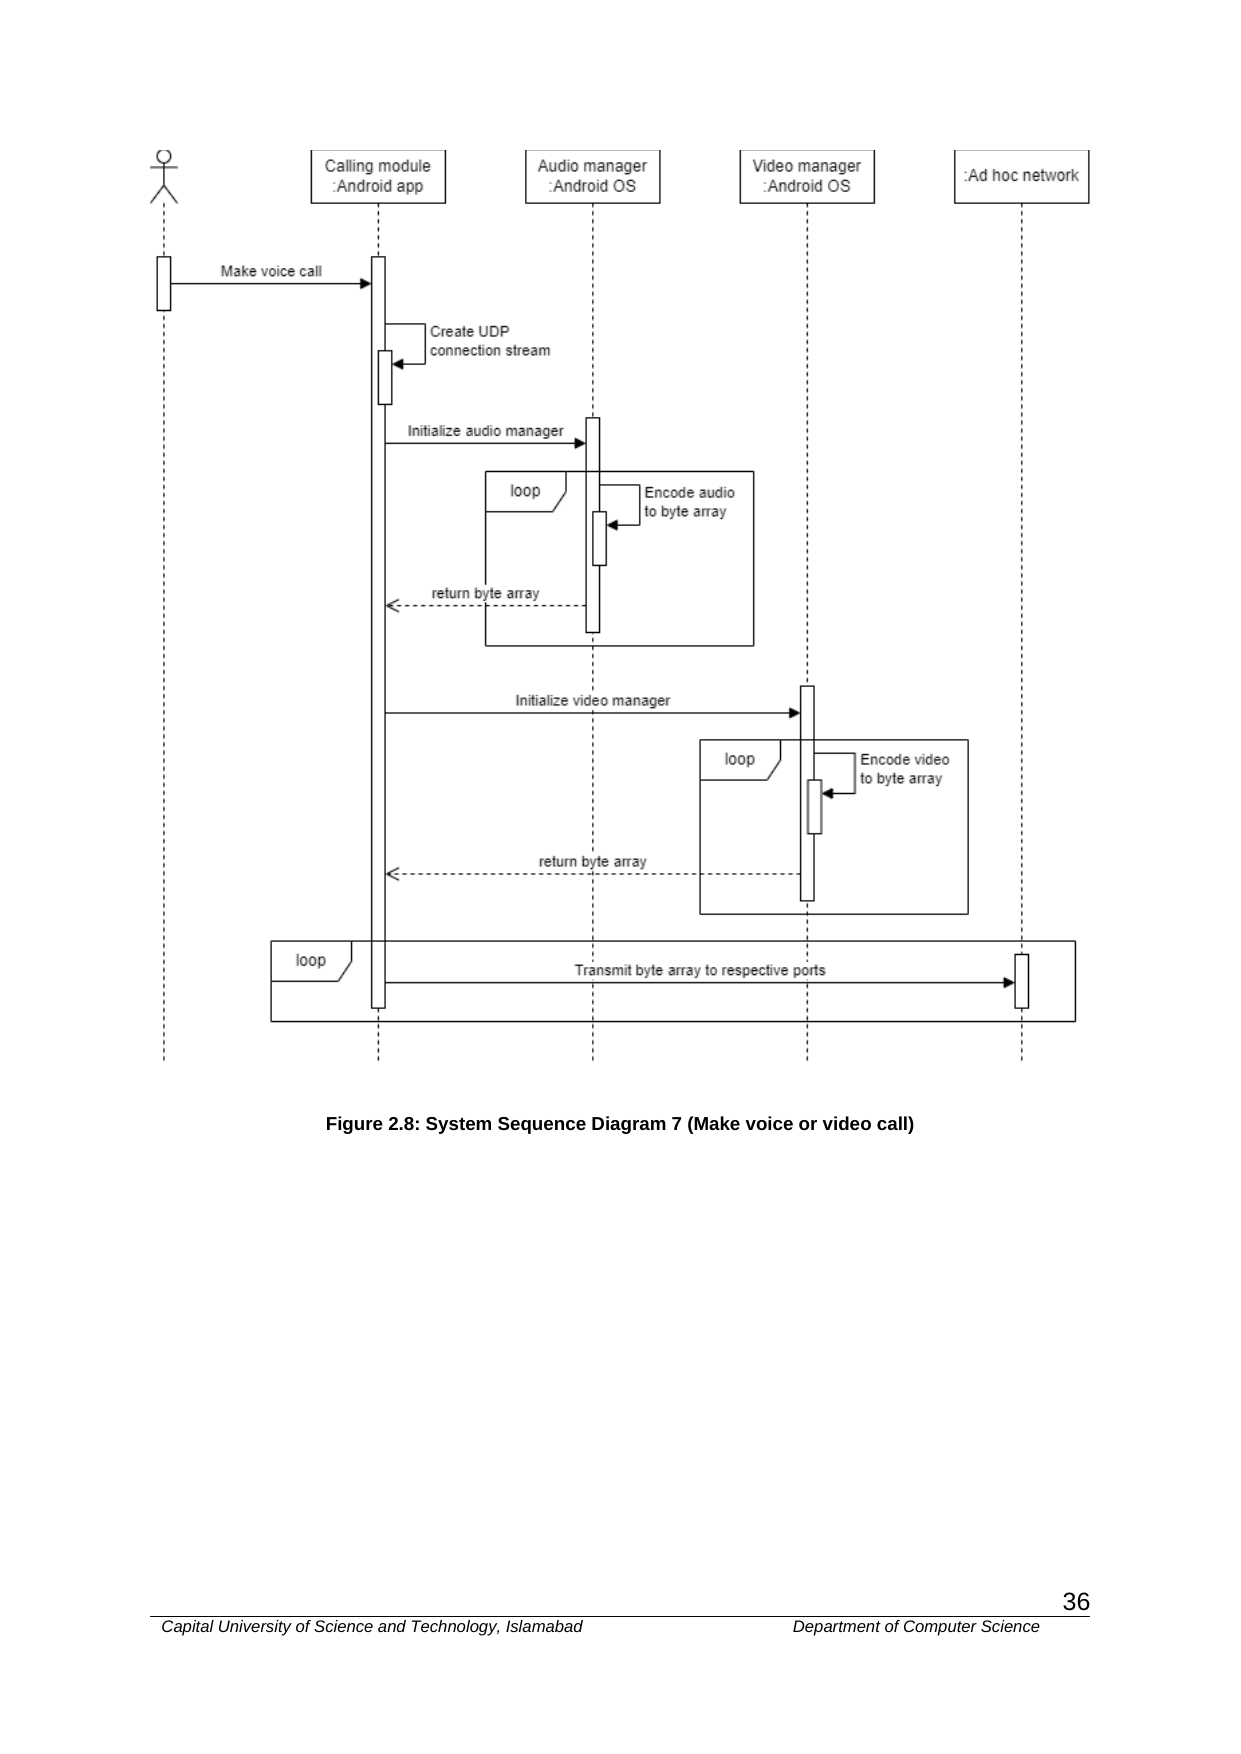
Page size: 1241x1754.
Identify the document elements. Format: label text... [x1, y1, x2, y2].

picture [150, 150, 1091, 1064]
text Figure 2.8: System Sequence Diagram 7 (Make voice or video call) [150, 1112, 1090, 1134]
